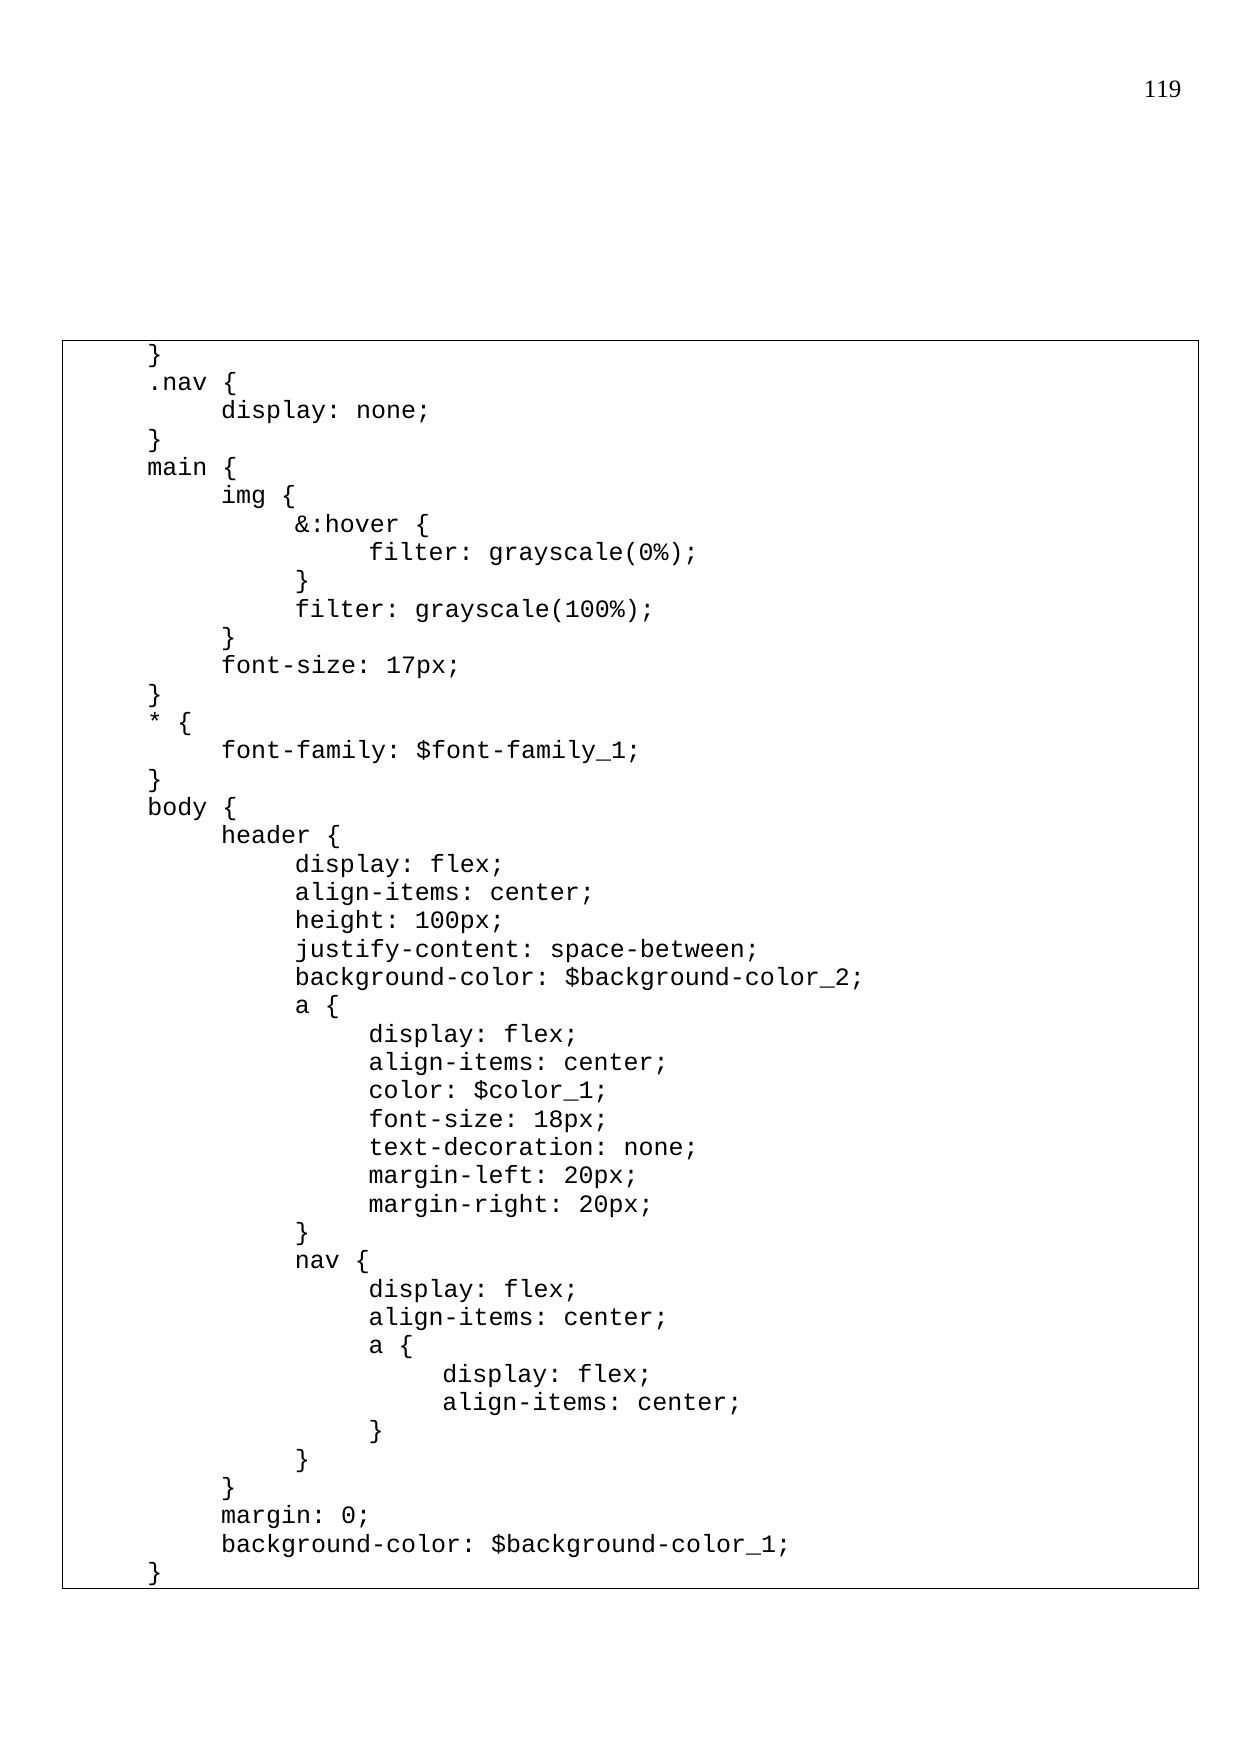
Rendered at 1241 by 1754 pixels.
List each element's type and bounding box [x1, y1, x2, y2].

table_header [63, 341, 1198, 1588]
